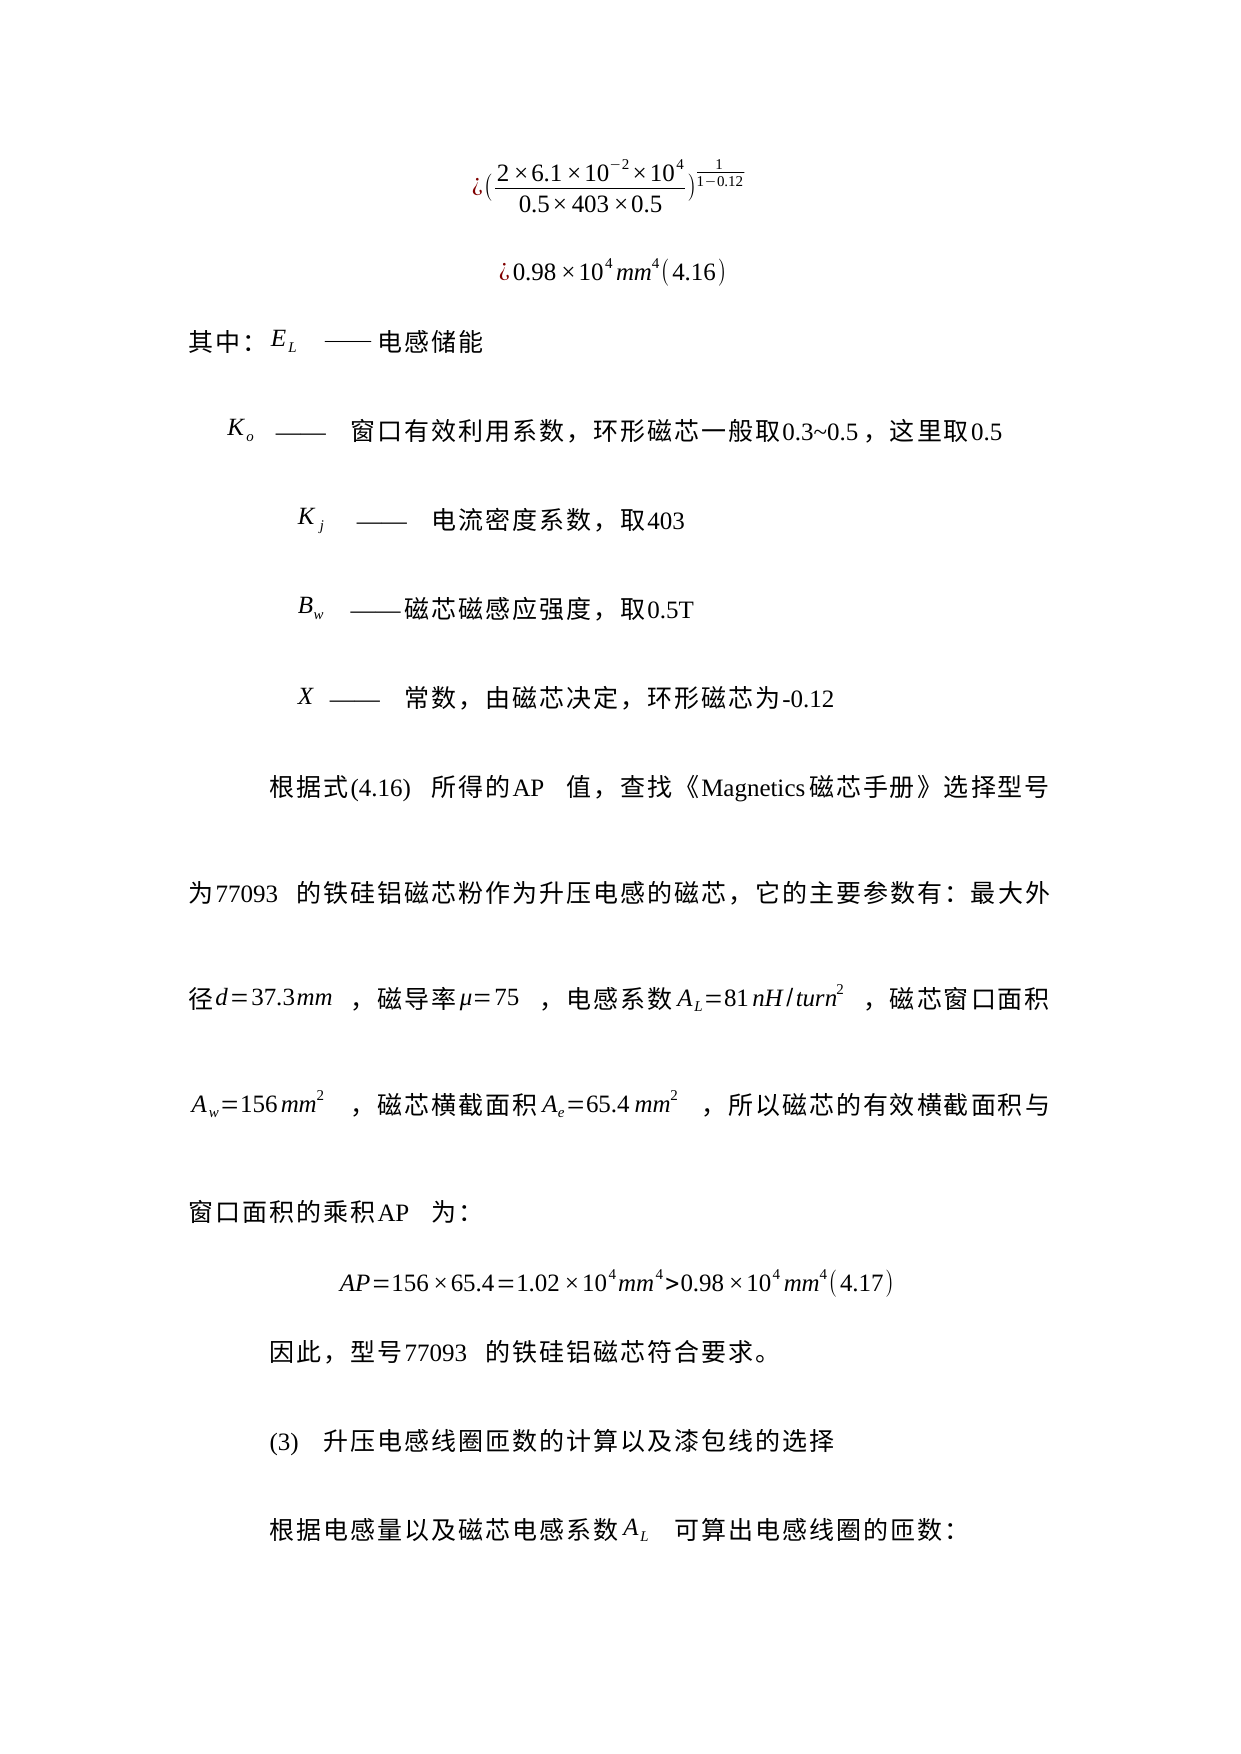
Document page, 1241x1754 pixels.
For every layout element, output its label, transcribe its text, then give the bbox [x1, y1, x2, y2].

text ——磁芯磁感应强度，取0.5T [188, 572, 1052, 643]
list 升压电感线圈匝数的计算以及漆包线的选择 [242, 1404, 1052, 1475]
text ——窗口有效利用系数，环形磁芯一般取0.3~0.5，这里取0.5 [188, 394, 1052, 465]
text ——电流密度系数，取403 [188, 483, 1052, 554]
text 其中： ——电感储能 [188, 305, 1052, 376]
text 根据式(4.16)所得的AP值，查找《Magnetics磁芯手册》选择型号为77093的铁硅铝磁芯粉作为升压电感的磁芯，它的主要参数有：最大外径，磁导率，电感系数，磁芯窗口面积，磁芯横截面积，所以磁芯的有效横截面积与窗口面积的乘积AP为： [188, 750, 1052, 1246]
text ——常数，由磁芯决定，环形磁芯为-0.12 [188, 661, 1052, 732]
text 因此，型号77093的铁硅铝磁芯符合要求。 [188, 1316, 1052, 1386]
text 根据电感量以及磁芯电感系数可算出电感线圈的匝数： [188, 1493, 1052, 1564]
